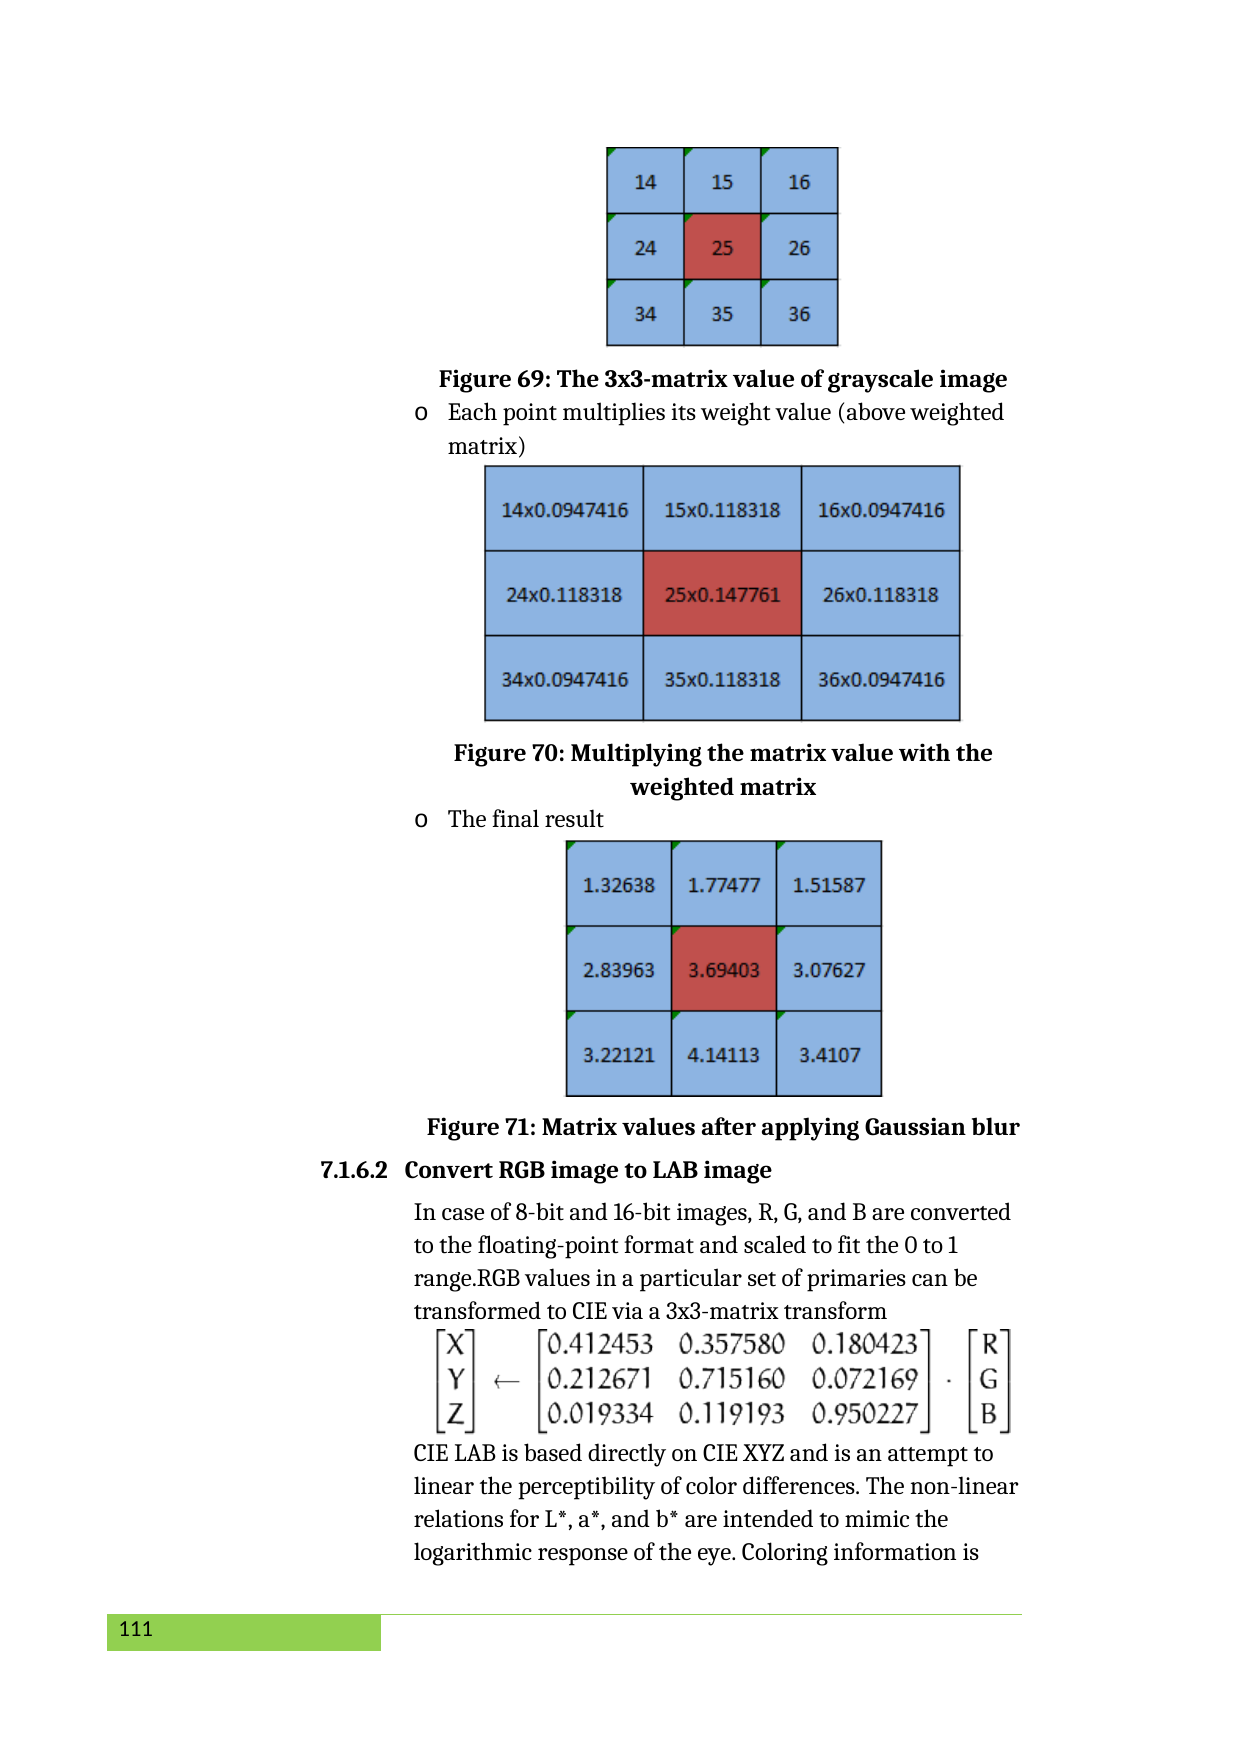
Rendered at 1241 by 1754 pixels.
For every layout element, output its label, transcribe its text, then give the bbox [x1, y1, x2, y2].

picture [483, 464, 964, 723]
picture [563, 840, 884, 1097]
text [413, 1438, 1033, 1566]
picture [605, 147, 842, 348]
text In case of 8-bit and 16-bit images, R, G, and B are converted to the floating-point format and scaled to fit the 0 to 1 range.RGB values in a particular set of primaries can be transformed to CIE via a 3x3-matrix transform [413, 1198, 1033, 1325]
text Figure 71: Matrix values after applying Gaussian blur [413, 1113, 1033, 1142]
list The final result [413, 805, 1033, 835]
text Figure 69: The 3x3-matrix value of grayscale image [413, 364, 1033, 393]
subtitle Convert RGB image to LAB image [321, 1156, 1033, 1185]
picture [436, 1329, 1011, 1435]
list Each point multiplies its weight value (above weighted matrix) [413, 397, 1033, 461]
text Figure 70: Multiplying the matrix value with the weighted matrix [413, 739, 1033, 801]
